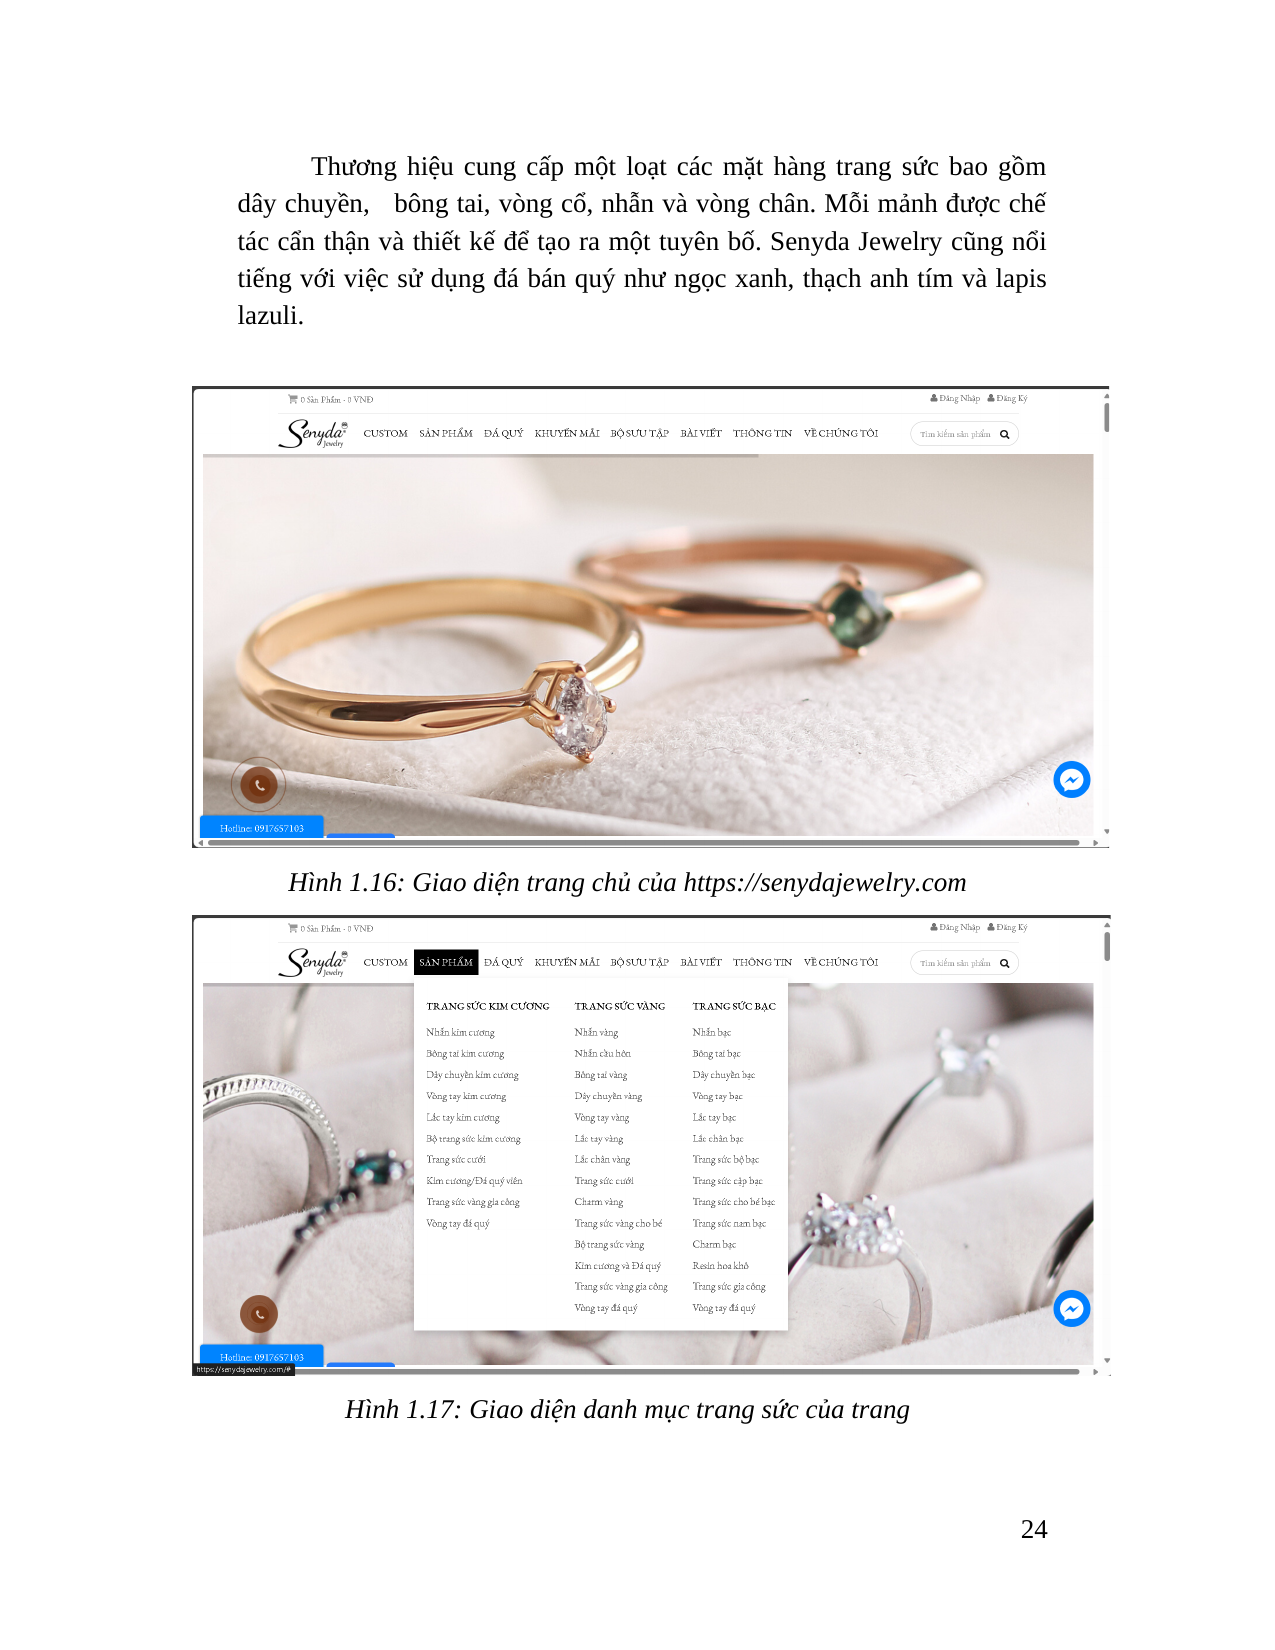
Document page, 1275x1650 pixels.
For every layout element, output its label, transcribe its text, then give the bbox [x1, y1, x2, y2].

text Thương hiệu cung cấp một loạt các mặt hàng trang sức bao gồm dây chuyền, bông tai, vòng cổ, nhẫn và vòng chân. Mỗi mảnh được chế tác cẩn thận và thiết kế để tạo ra một tuyên bố. Senyda Jewelry cũng nổi tiếng với việc sử dụng đá bán quý như ngọc xanh, thạch anh tím và lapis lazuli. [237, 150, 1048, 330]
text Hình 1.17: Giao diện danh mục trang sức của trang [103, 1394, 1092, 1425]
picture [192, 915, 1111, 1376]
text Hình 1.16: Giao diện trang chủ của https://senydajewelry.com [103, 866, 1092, 897]
picture [192, 386, 1110, 848]
